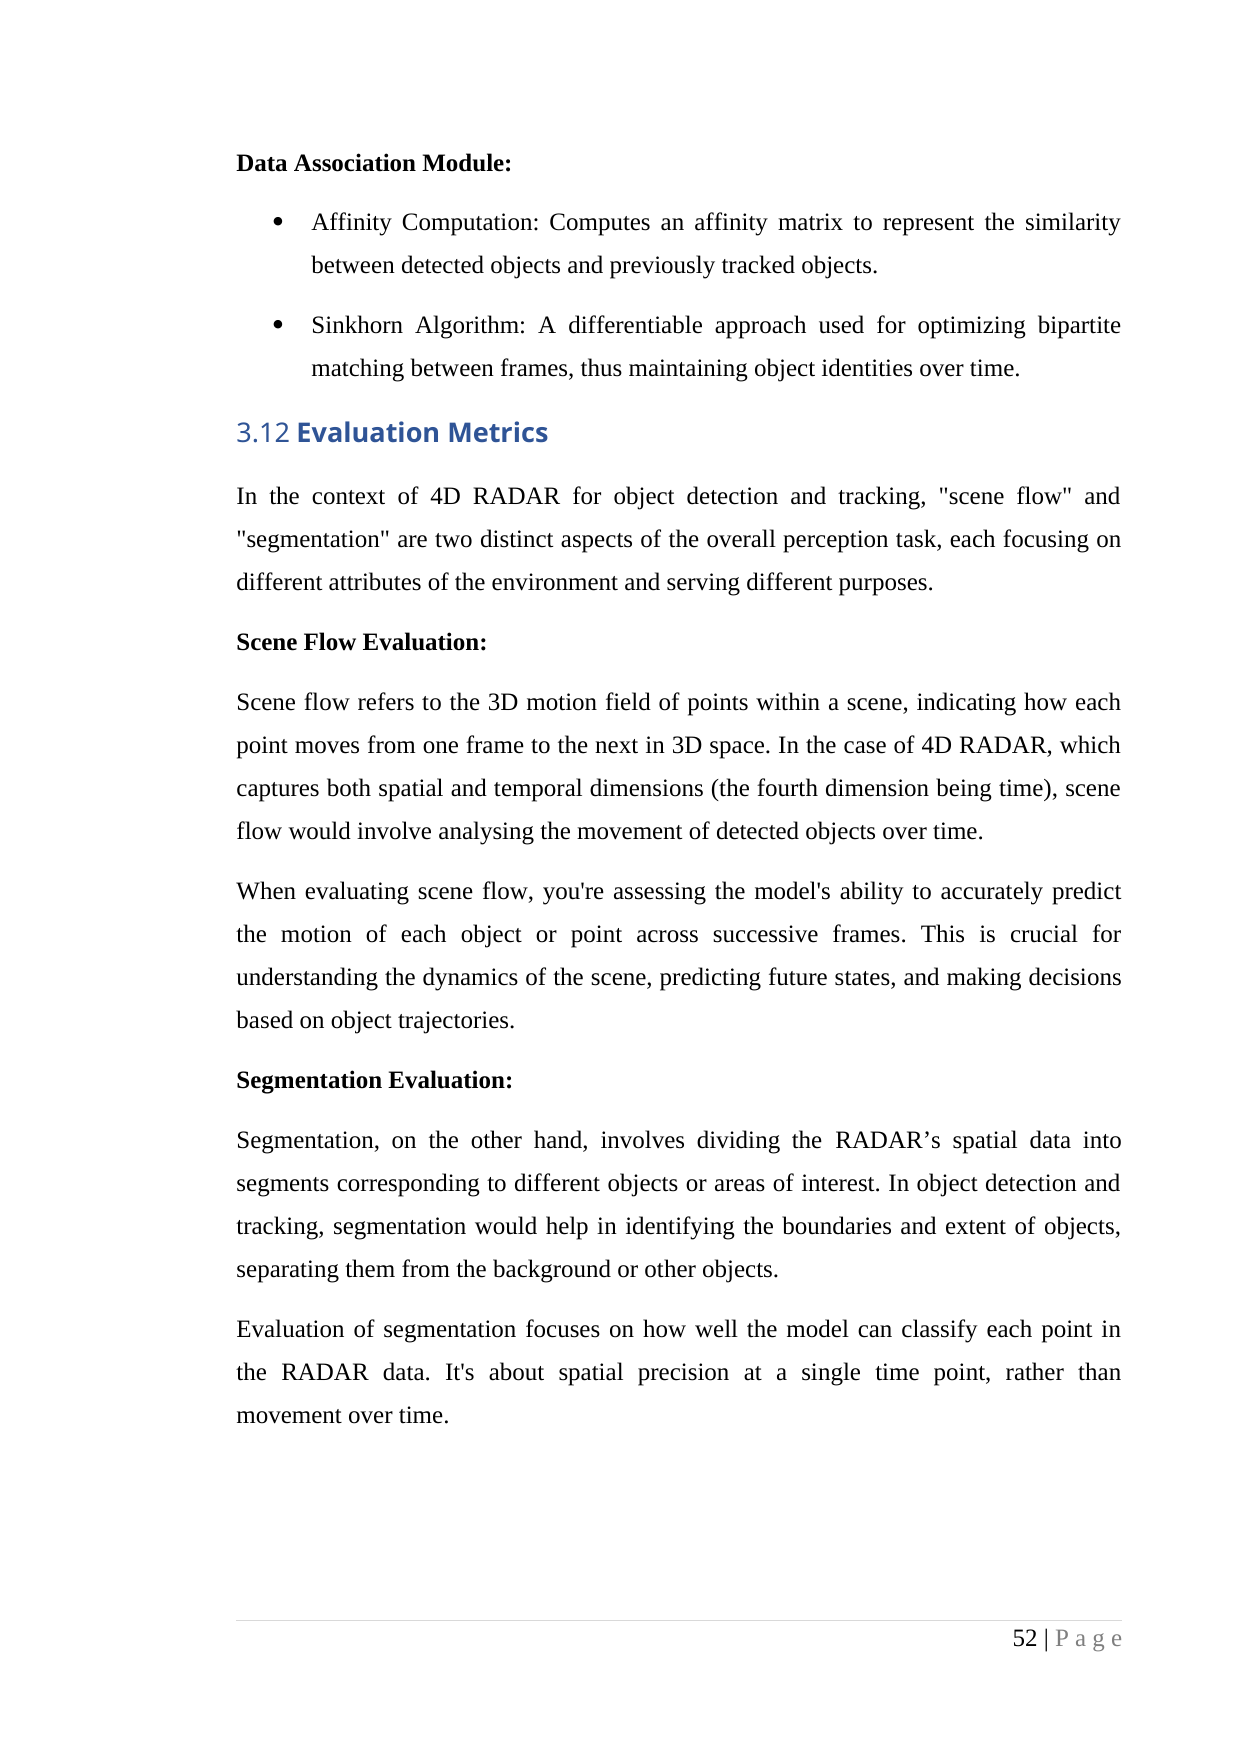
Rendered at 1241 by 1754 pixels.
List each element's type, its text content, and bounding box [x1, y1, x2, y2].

text In the context of 4D RADAR for object detection and tracking, "scene flow" and "segmentation" are two distinct aspects of the overall perception task, each focusing on different attributes of the environment and serving different purposes. [236, 481, 1122, 596]
text Segmentation Evaluation: [236, 1065, 1122, 1094]
text Segmentation, on the other hand, involves dividing the RADAR’s spatial data into segments corresponding to different objects or areas of interest. In object detection and tracking, segmentation would help in identifying the boundaries and extent of objects, separating them from the background or other objects. [236, 1125, 1122, 1283]
list Affinity Computation: Computes an affinity matrix to represent the similarity between detected objects and previously tracked objects. [274, 207, 1122, 279]
list Sinkhorn Algorithm: A differentiable approach used for optimizing bipartite matching between frames, thus maintaining object identities over time. [274, 310, 1122, 382]
subtitle Evaluation Metrics [236, 413, 1122, 450]
text Evaluation of segmentation focuses on how well the model can classify each point in the RADAR data. It's about spatial precision at a single time point, rather than movement over time. [236, 1314, 1122, 1429]
text When evaluating scene flow, you're assessing the model's ability to accurately predict the motion of each object or point across successive frames. This is crucial for understanding the dynamics of the scene, predicting future states, and making decisions based on object trajectories. [236, 876, 1122, 1034]
text Data Association Module: [236, 148, 1122, 176]
text Scene flow refers to the 3D motion field of points within a scene, indicating how each point moves from one frame to the next in 3D space. In the case of 4D RADAR, which captures both spatial and temporal dimensions (the fourth dimension being time), scene flow would involve analysing the movement of detected objects over time. [236, 687, 1122, 845]
text Scene Flow Evaluation: [236, 627, 1122, 656]
